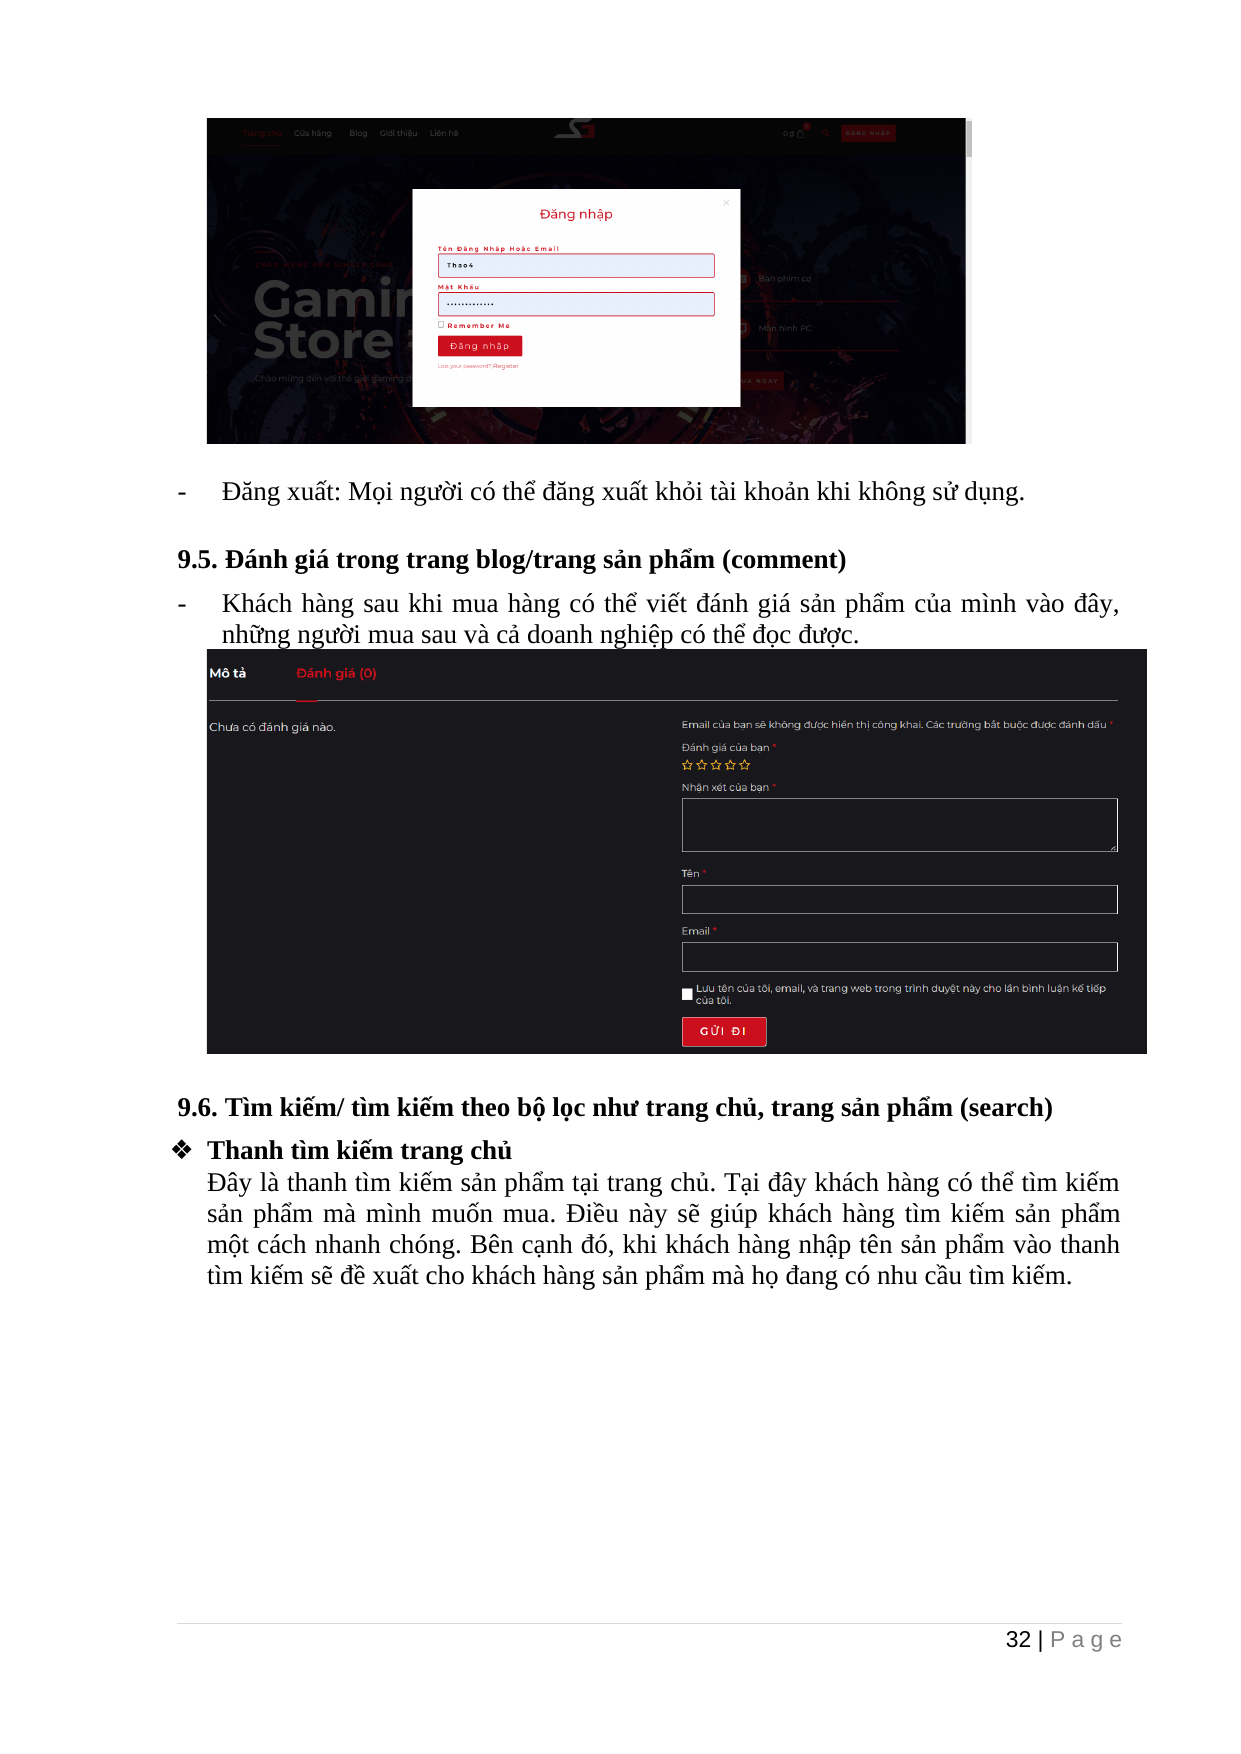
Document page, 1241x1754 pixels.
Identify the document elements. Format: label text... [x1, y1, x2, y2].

list Đăng xuất: Mọi người có thể đăng xuất khỏi tài khoản khi không sử dụng. [177, 474, 1122, 506]
list Thanh tìm kiếm trang chủ [169, 1134, 1122, 1166]
text Đây là thanh tìm kiếm sản phẩm tại trang chủ. Tại đây khách hàng có thể tìm kiếm sản phẩm mà mình muốn mua. Điều này sẽ giúp khách hàng tìm kiếm sản phẩm một cách nhanh chóng. Bên cạnh đó, khi khách hàng nhập tên sản phẩm vào thanh tìm kiếm sẽ đề xuất cho khách hàng sản phẩm mà họ đang có nhu cầu tìm kiếm. [207, 1166, 1122, 1290]
subtitle 9.6. Tìm kiếm/ tìm kiếm theo bộ lọc như trang chủ, trang sản phẩm (search) [177, 1091, 1122, 1122]
picture [206, 649, 1147, 1054]
subtitle 9.5. Đánh giá trong trang blog/trang sản phẩm (comment) [177, 543, 1122, 574]
picture [206, 118, 972, 444]
list Khách hàng sau khi mua hàng có thể viết đánh giá sản phẩm của mình vào đây, những người mua sau và cả doanh nghiệp có thể đọc được. [177, 587, 1122, 649]
